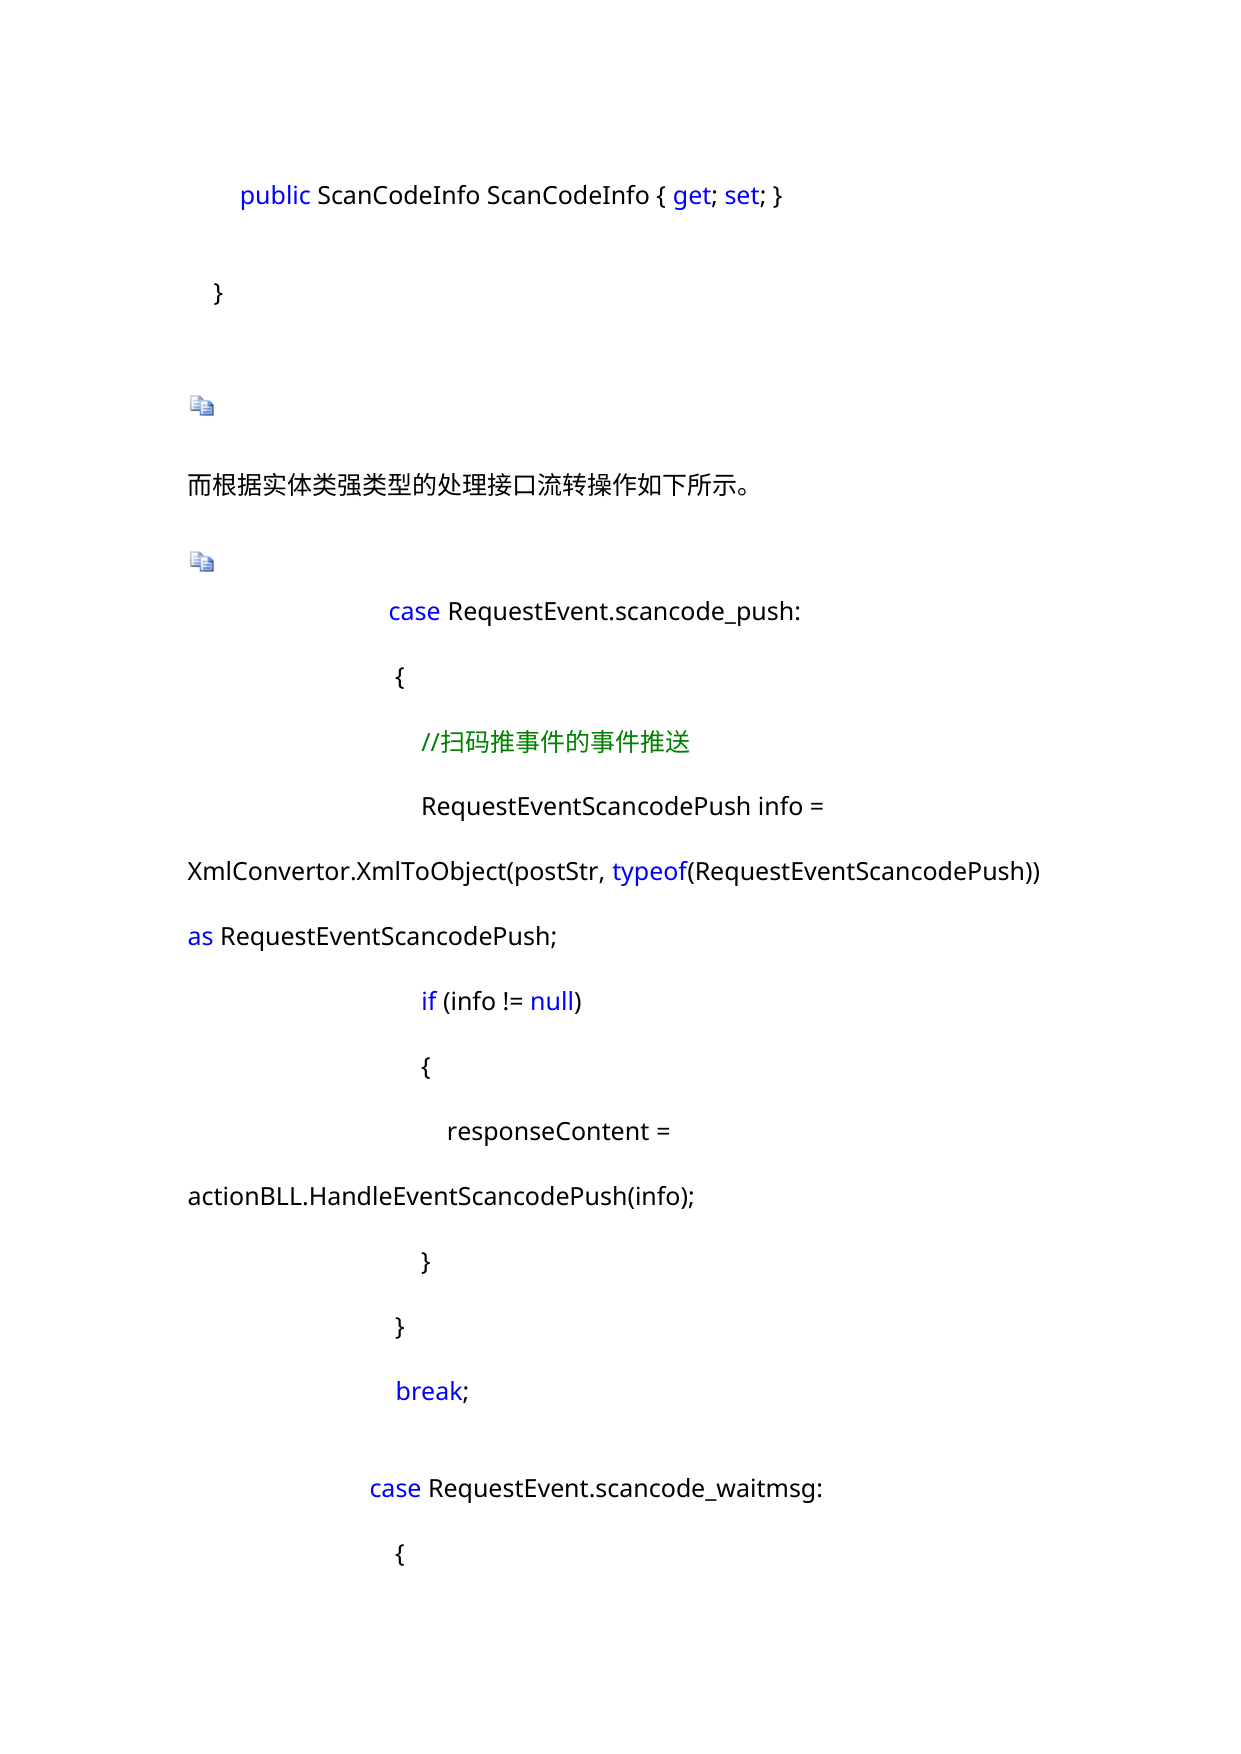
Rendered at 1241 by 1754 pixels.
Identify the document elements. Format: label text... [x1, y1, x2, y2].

text case RequestEvent.scancode_push: [187, 578, 1053, 643]
picture [187, 545, 219, 577]
text { [187, 1033, 1053, 1098]
text //扫码推事件的事件推送 [187, 708, 1053, 773]
text responseContent = actionBLL.HandleEventScancodePush(info); [187, 1098, 1053, 1228]
text case RequestEvent.scancode_waitmsg: [187, 1455, 1053, 1520]
text public ScanCodeInfo ScanCodeInfo { get; set; } [187, 162, 1053, 227]
picture [187, 389, 219, 421]
text RequestEventScancodePush info = XmlConvertor.XmlToObject(postStr, typeof(RequestEventScancodePush)) as RequestEventScancodePush; [187, 773, 1053, 968]
text if (info != null) [187, 968, 1053, 1033]
text } [187, 1293, 1053, 1358]
text { [187, 643, 1053, 708]
text 而根据实体类强类型的处理接口流转操作如下所示。 [187, 451, 1053, 516]
text } [187, 1228, 1053, 1293]
text break; [187, 1358, 1053, 1423]
text { [187, 1520, 1053, 1585]
text } [187, 259, 1053, 324]
